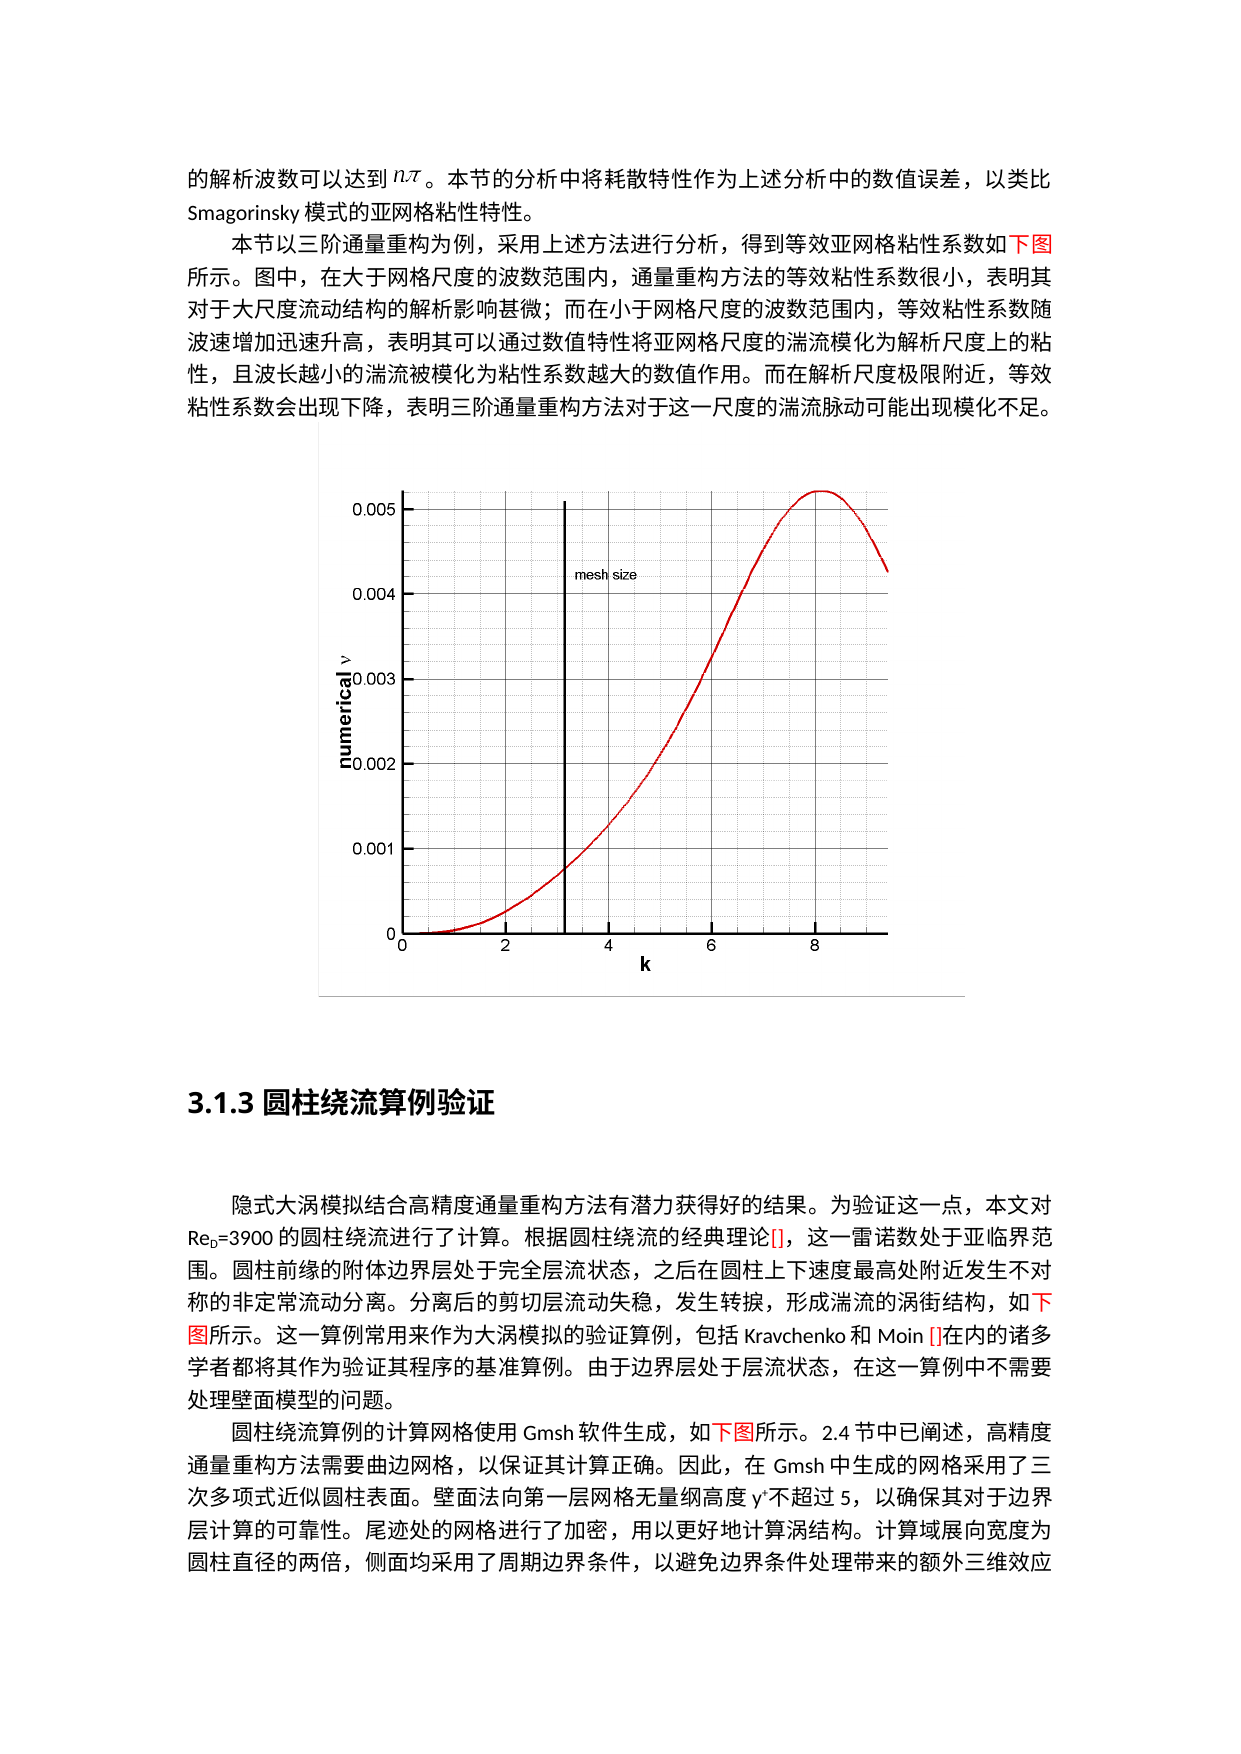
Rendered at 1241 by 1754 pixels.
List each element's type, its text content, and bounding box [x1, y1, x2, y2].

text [187, 1415, 1053, 1577]
picture [318, 422, 965, 997]
subtitle 3.1.3 圆柱绕流算例验证 [187, 1069, 1053, 1134]
text 隐式大涡模拟结合高精度通量重构方法有潜力获得好的结果。为验证这一点，本文对ReD=3900的圆柱绕流进行了计算。根据圆柱绕流的经典理论[]，这一雷诺数处于亚临界范围。圆柱前缘的附体边界层处于完全层流状态，之后在圆柱上下速度最高处附近发生不对称的非定常流动分离。分离后的剪切层流动失稳，发生转捩，形成湍流的涡街结构，如下图所示。这一算例常用来作为大涡模拟的验证算例，包括Kravchenko和Moin []在内的诸多学者都将其作为验证其程序的基准算例。由于边界层处于层流状态，在这一算例中不需要处理壁面模型的问题。 [187, 1187, 1053, 1415]
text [187, 162, 1053, 227]
text 本节以三阶通量重构为例，采用上述方法进行分析，得到等效亚网格粘性系数如下图所示。图中，在大于网格尺度的波数范围内，通量重构方法的等效粘性系数很小，表明其对于大尺度流动结构的解析影响甚微；而在小于网格尺度的波数范围内，等效粘性系数随波速增加迅速升高，表明其可以通过数值特性将亚网格尺度的湍流模化为解析尺度上的粘性，且波长越小的湍流被模化为粘性系数越大的数值作用。而在解析尺度极限附近，等效粘性系数会出现下降，表明三阶通量重构方法对于这一尺度的湍流脉动可能出现模化不足。 [187, 227, 1053, 422]
